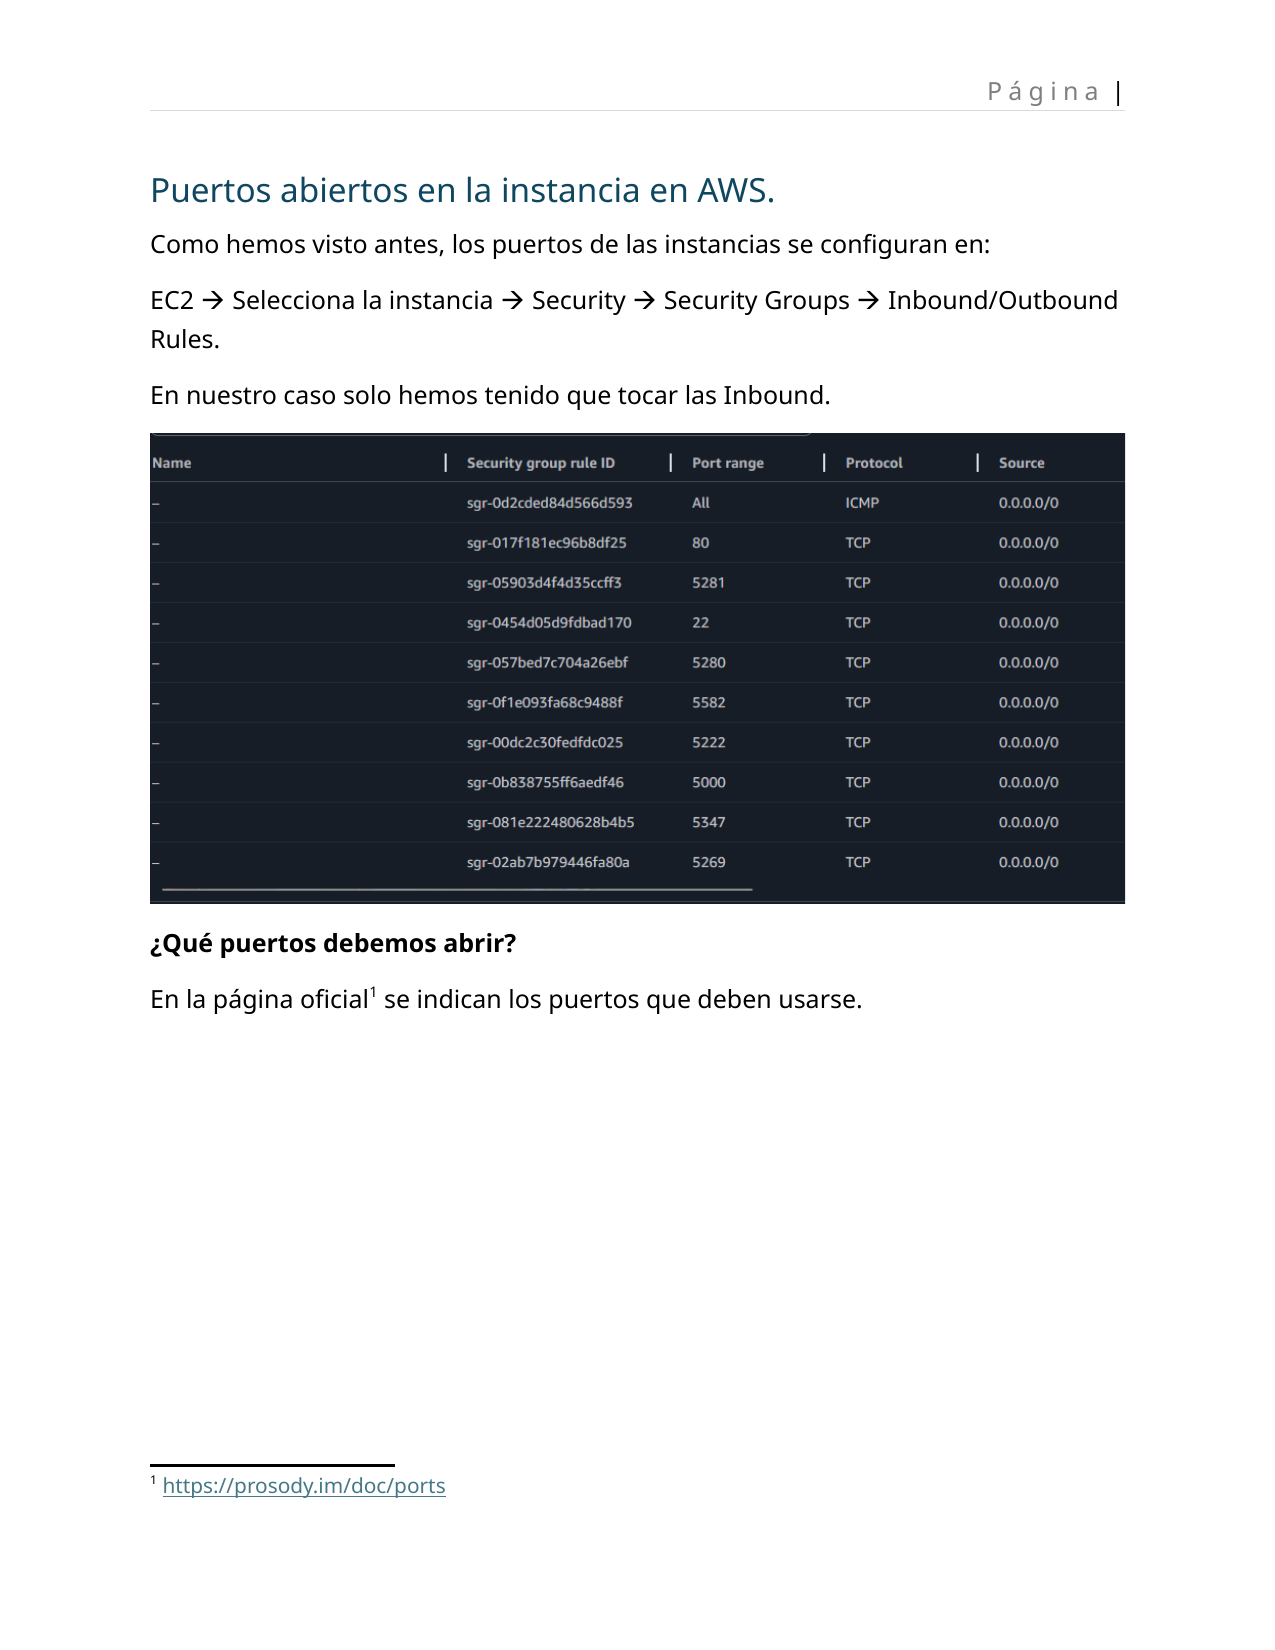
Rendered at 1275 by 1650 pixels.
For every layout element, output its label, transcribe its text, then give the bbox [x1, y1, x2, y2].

subtitle Puertos abiertos en la instancia en AWS. [150, 167, 1125, 212]
text En la página oficial se indican los puertos que deben usarse. [150, 982, 1125, 1016]
text ¿Qué puertos debemos abrir? [150, 926, 1125, 960]
text Como hemos visto antes, los puertos de las instancias se configuran en: [150, 227, 1125, 261]
text En nuestro caso solo hemos tenido que tocar las Inbound. [150, 378, 1125, 412]
picture [150, 433, 1125, 904]
text EC2 Selecciona la instancia Security Security Groups Inbound/Outbound Rules. [150, 283, 1125, 356]
